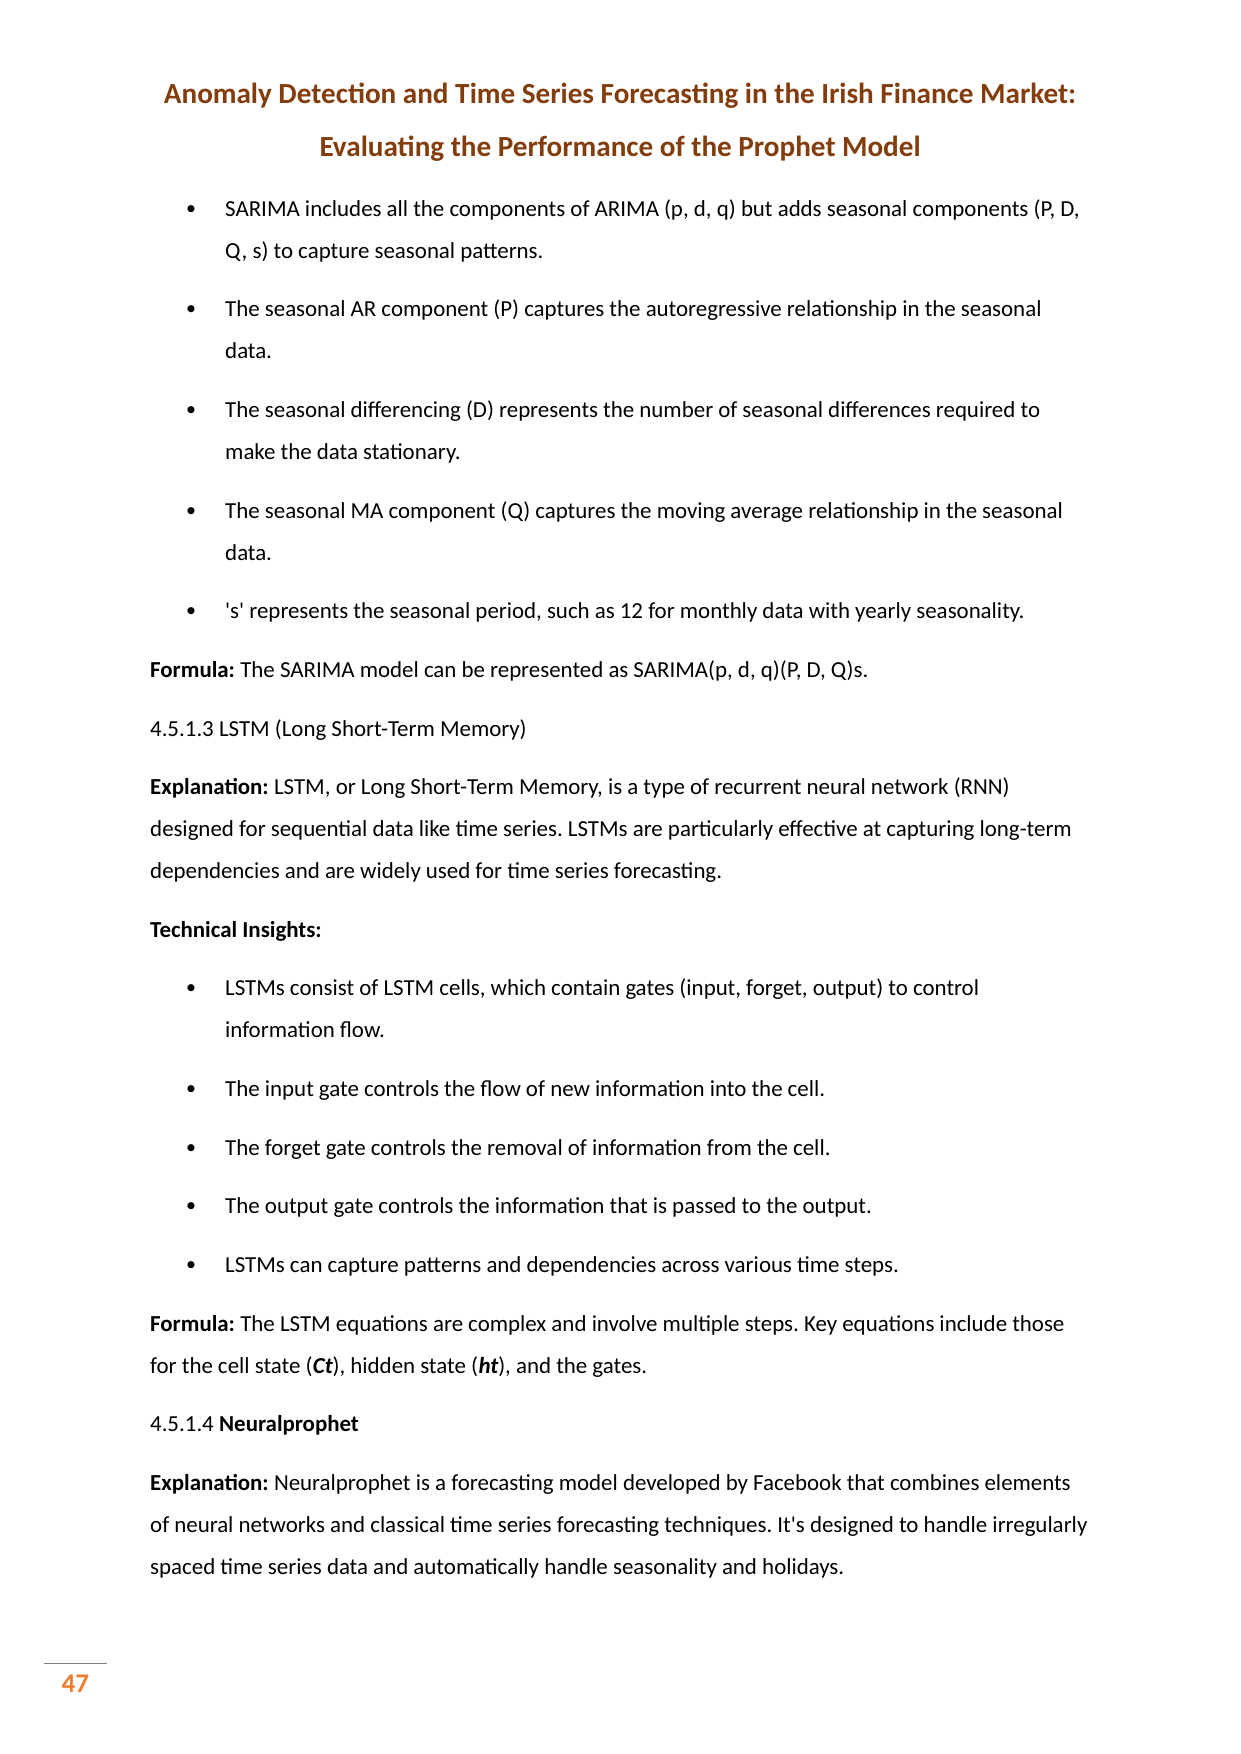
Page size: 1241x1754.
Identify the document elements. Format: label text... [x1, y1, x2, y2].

text Technical Insights: [150, 915, 1090, 943]
list The seasonal AR component (P) captures the autoregressive relationship in the seasonal data. [187, 294, 1090, 364]
list The seasonal differencing (D) represents the number of seasonal differences required to make the data stationary. [187, 395, 1090, 465]
list LSTMs can capture patterns and dependencies across various time steps. [187, 1250, 1090, 1278]
text Formula: The LSTM equations are complex and involve multiple steps. Key equations include those for the cell state (Ct​), hidden state (ht​), and the gates. [150, 1309, 1090, 1379]
text 4.5.1.4 Neuralprophet [150, 1409, 1090, 1437]
list The forget gate controls the removal of information from the cell. [187, 1133, 1090, 1161]
text Formula: The SARIMA model can be represented as SARIMA(p, d, q)(P, D, Q)s. [150, 655, 1090, 683]
list The output gate controls the information that is passed to the output. [187, 1191, 1090, 1219]
list LSTMs consist of LSTM cells, which contain gates (input, forget, output) to control information flow. [187, 973, 1090, 1043]
text Explanation: LSTM, or Long Short-Term Memory, is a type of recurrent neural network (RNN) designed for sequential data like time series. LSTMs are particularly effective at capturing long-term dependencies and are widely used for time series forecasting. [150, 772, 1090, 884]
text 4.5.1.3 LSTM (Long Short-Term Memory) [150, 714, 1090, 742]
list 's' represents the seasonal period, such as 12 for monthly data with yearly seasonality. [187, 596, 1090, 624]
list SARIMA includes all the components of ARIMA (p, d, q) but adds seasonal components (P, D, Q, s) to capture seasonal patterns. [187, 194, 1090, 264]
list The input gate controls the flow of new information into the cell. [187, 1074, 1090, 1102]
list The seasonal MA component (Q) captures the moving average relationship in the seasonal data. [187, 496, 1090, 566]
text Explanation: Neuralprophet is a forecasting model developed by Facebook that combines elements of neural networks and classical time series forecasting techniques. It's designed to handle irregularly spaced time series data and automatically handle seasonality and holidays. [150, 1468, 1090, 1580]
